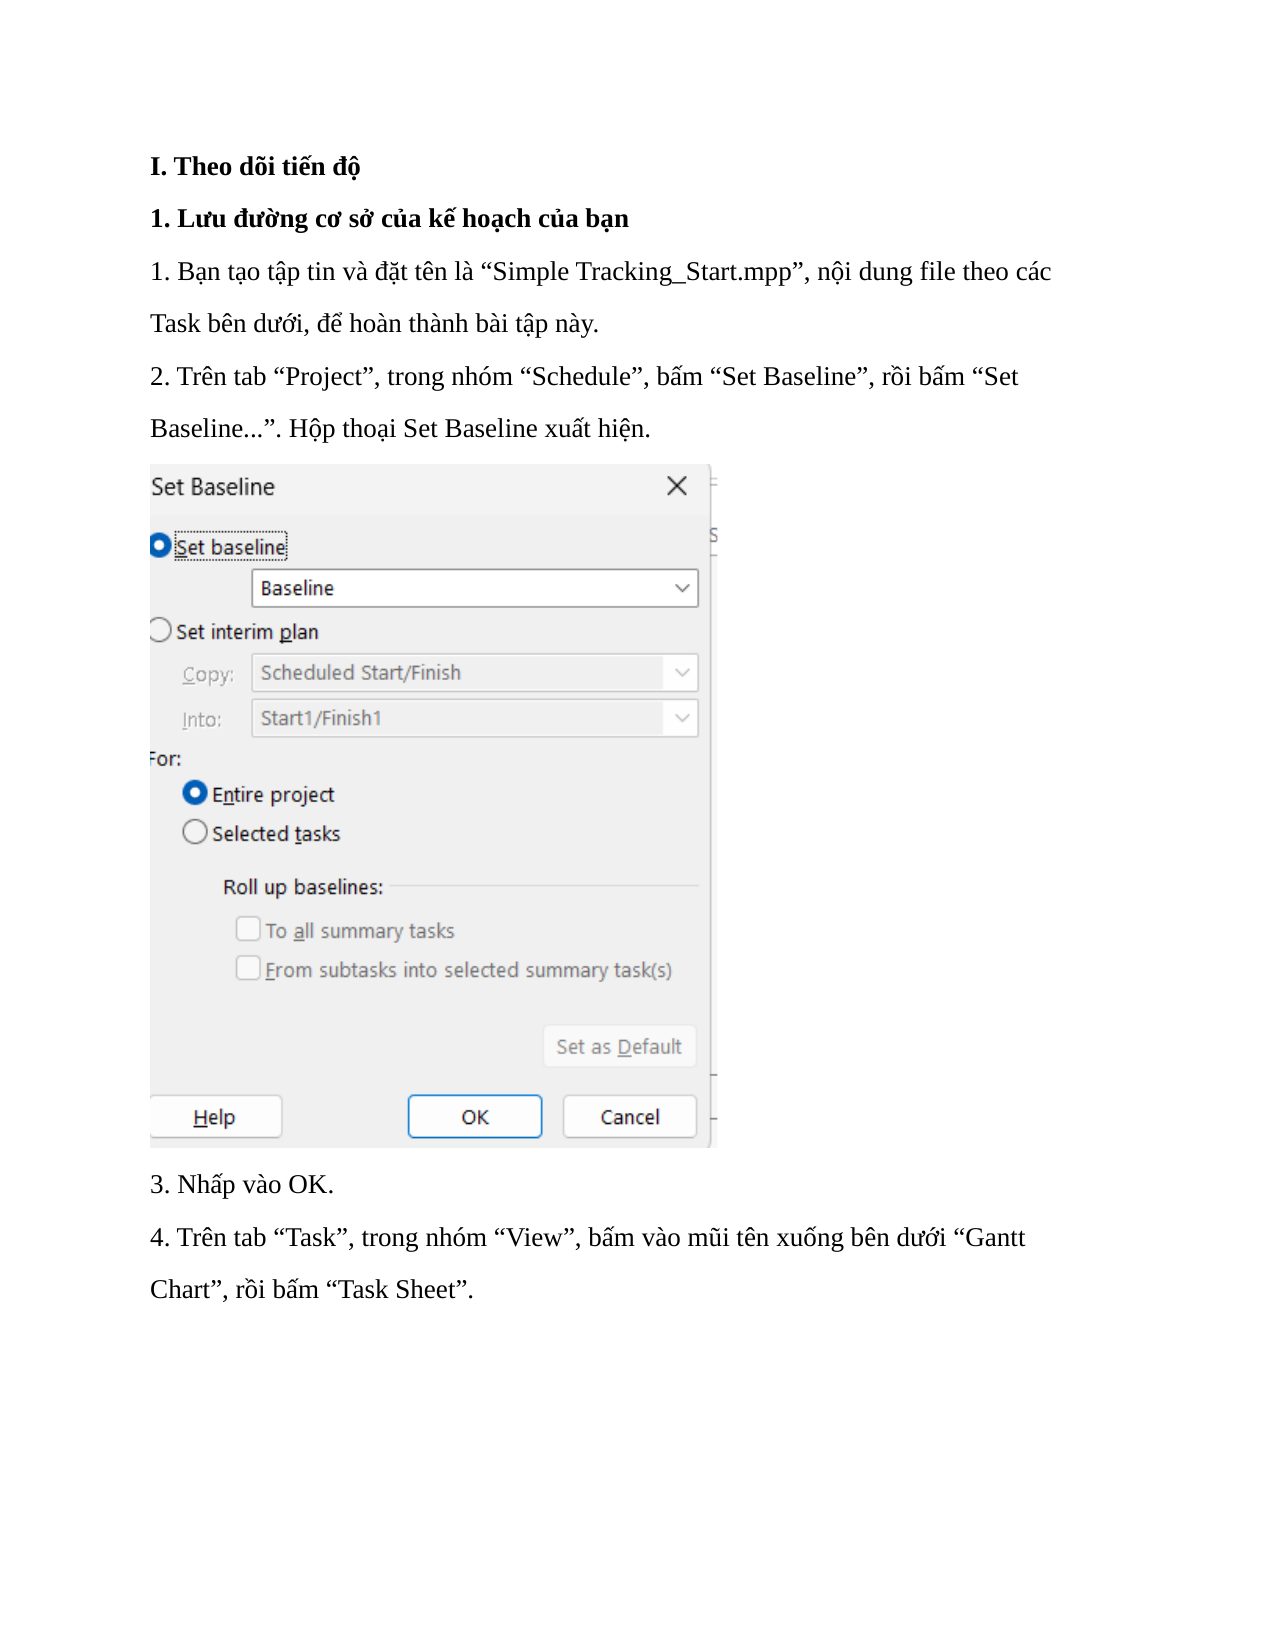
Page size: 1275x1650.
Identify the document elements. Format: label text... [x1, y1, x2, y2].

text Chart”, rồi bấm “Task Sheet”. [150, 1273, 1125, 1304]
text 2. Trên tab “Project”, trong nhóm “Schedule”, bấm “Set Baseline”, rồi bấm “Set [150, 359, 1125, 391]
text 1. Bạn tạo tập tin và đặt tên là “Simple Tracking_Start.mpp”, nội dung file theo các [150, 255, 1125, 286]
text I. Theo dõi tiến độ [150, 150, 1125, 181]
text Baseline...”. Hộp thoại Set Baseline xuất hiện. [150, 412, 1125, 443]
text 4. Trên tab “Task”, trong nhóm “View”, bấm vào mũi tên xuống bên dưới “Gantt [150, 1221, 1125, 1252]
picture [150, 464, 718, 1148]
text 1. Lưu đường cơ sở của kế hoạch của bạn [150, 202, 1125, 233]
text 3. Nhấp vào OK. [150, 1168, 1125, 1199]
text Task bên dưới, để hoàn thành bài tập này. [150, 307, 1125, 338]
